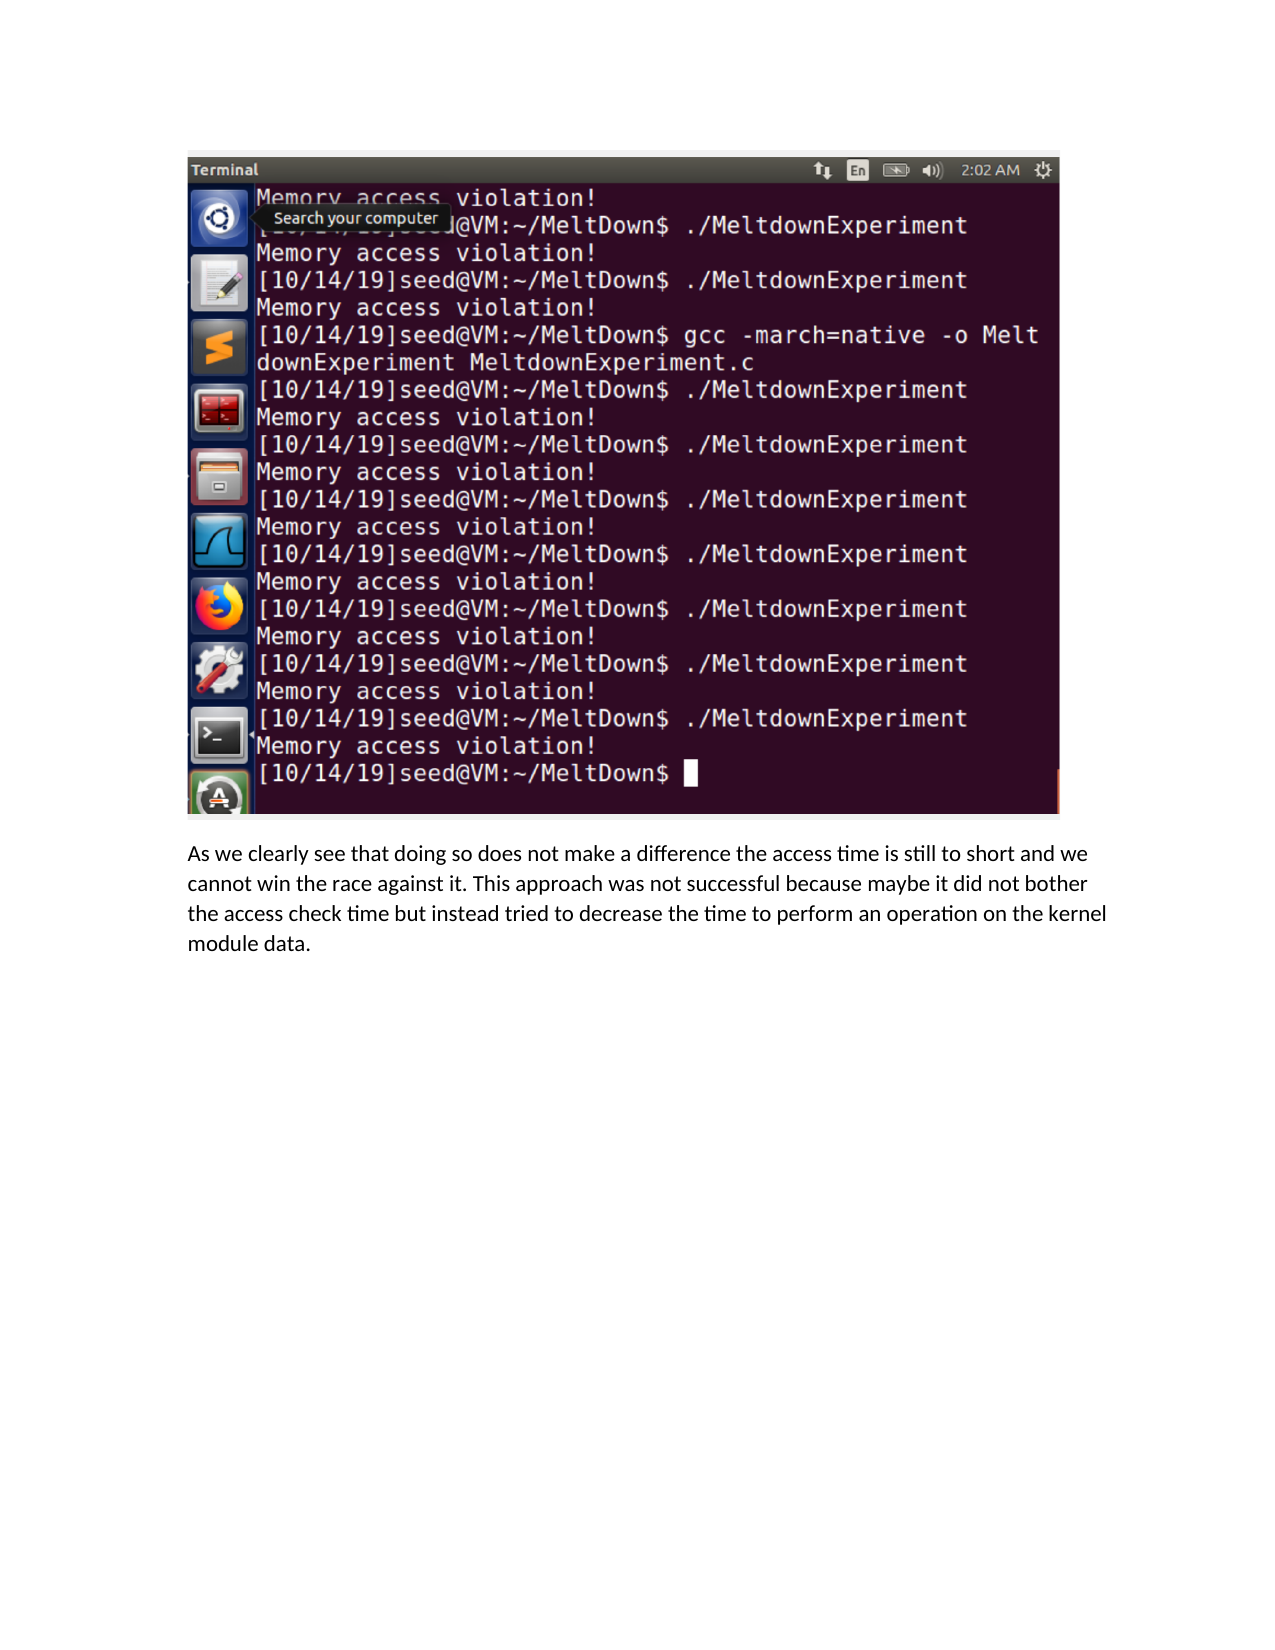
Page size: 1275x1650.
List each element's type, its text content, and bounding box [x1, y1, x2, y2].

picture [187, 150, 1060, 820]
text As we clearly see that doing so does not make a difference the access time is still to short and we cannot win the race against it. This approach was not successful because maybe it did not bother the access check time but instead tried to decrease the time to perform an operation on the kernel module data. [187, 839, 1125, 957]
